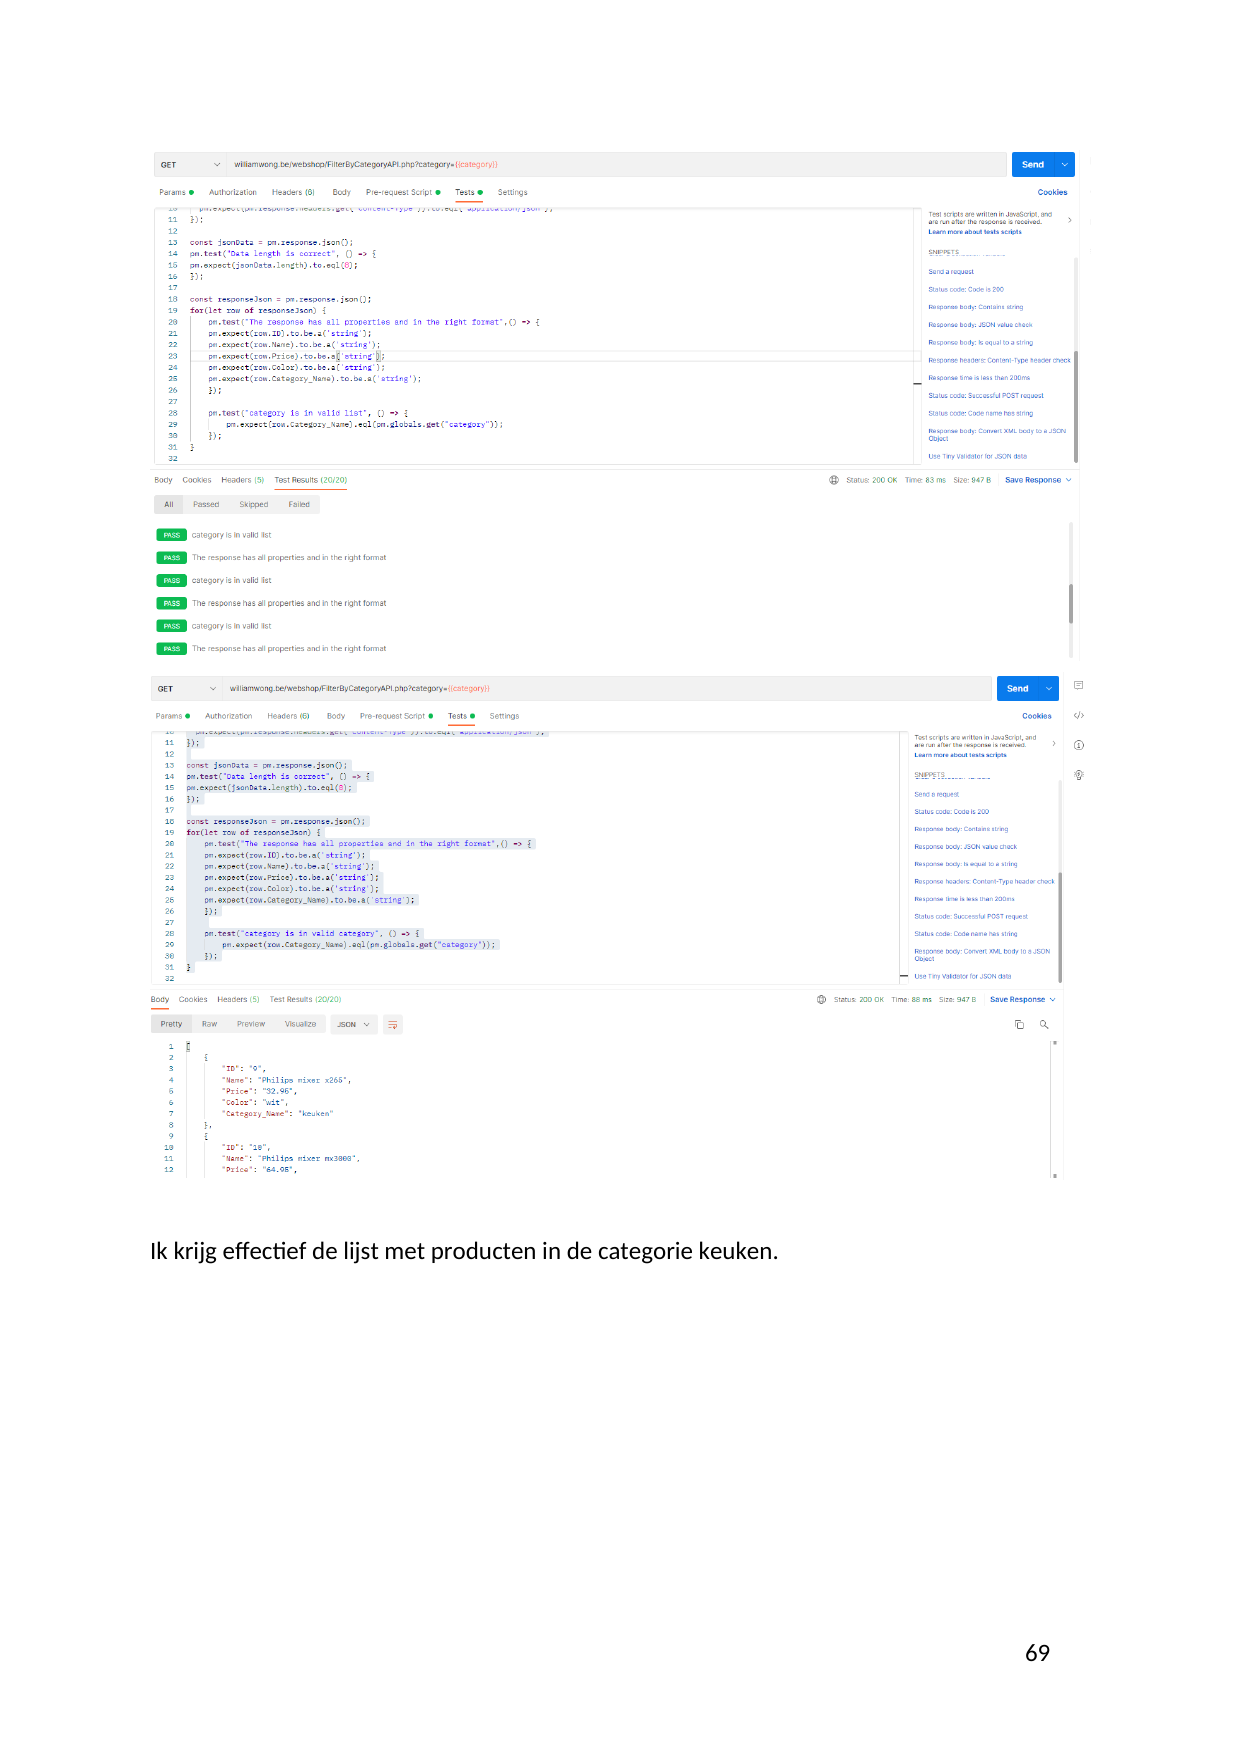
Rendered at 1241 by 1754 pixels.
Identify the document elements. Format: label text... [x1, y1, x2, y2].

text Ik krijg effectief de lijst met producten in de categorie keuken. [150, 1235, 1090, 1265]
picture [150, 150, 1091, 661]
picture [150, 672, 1091, 1180]
